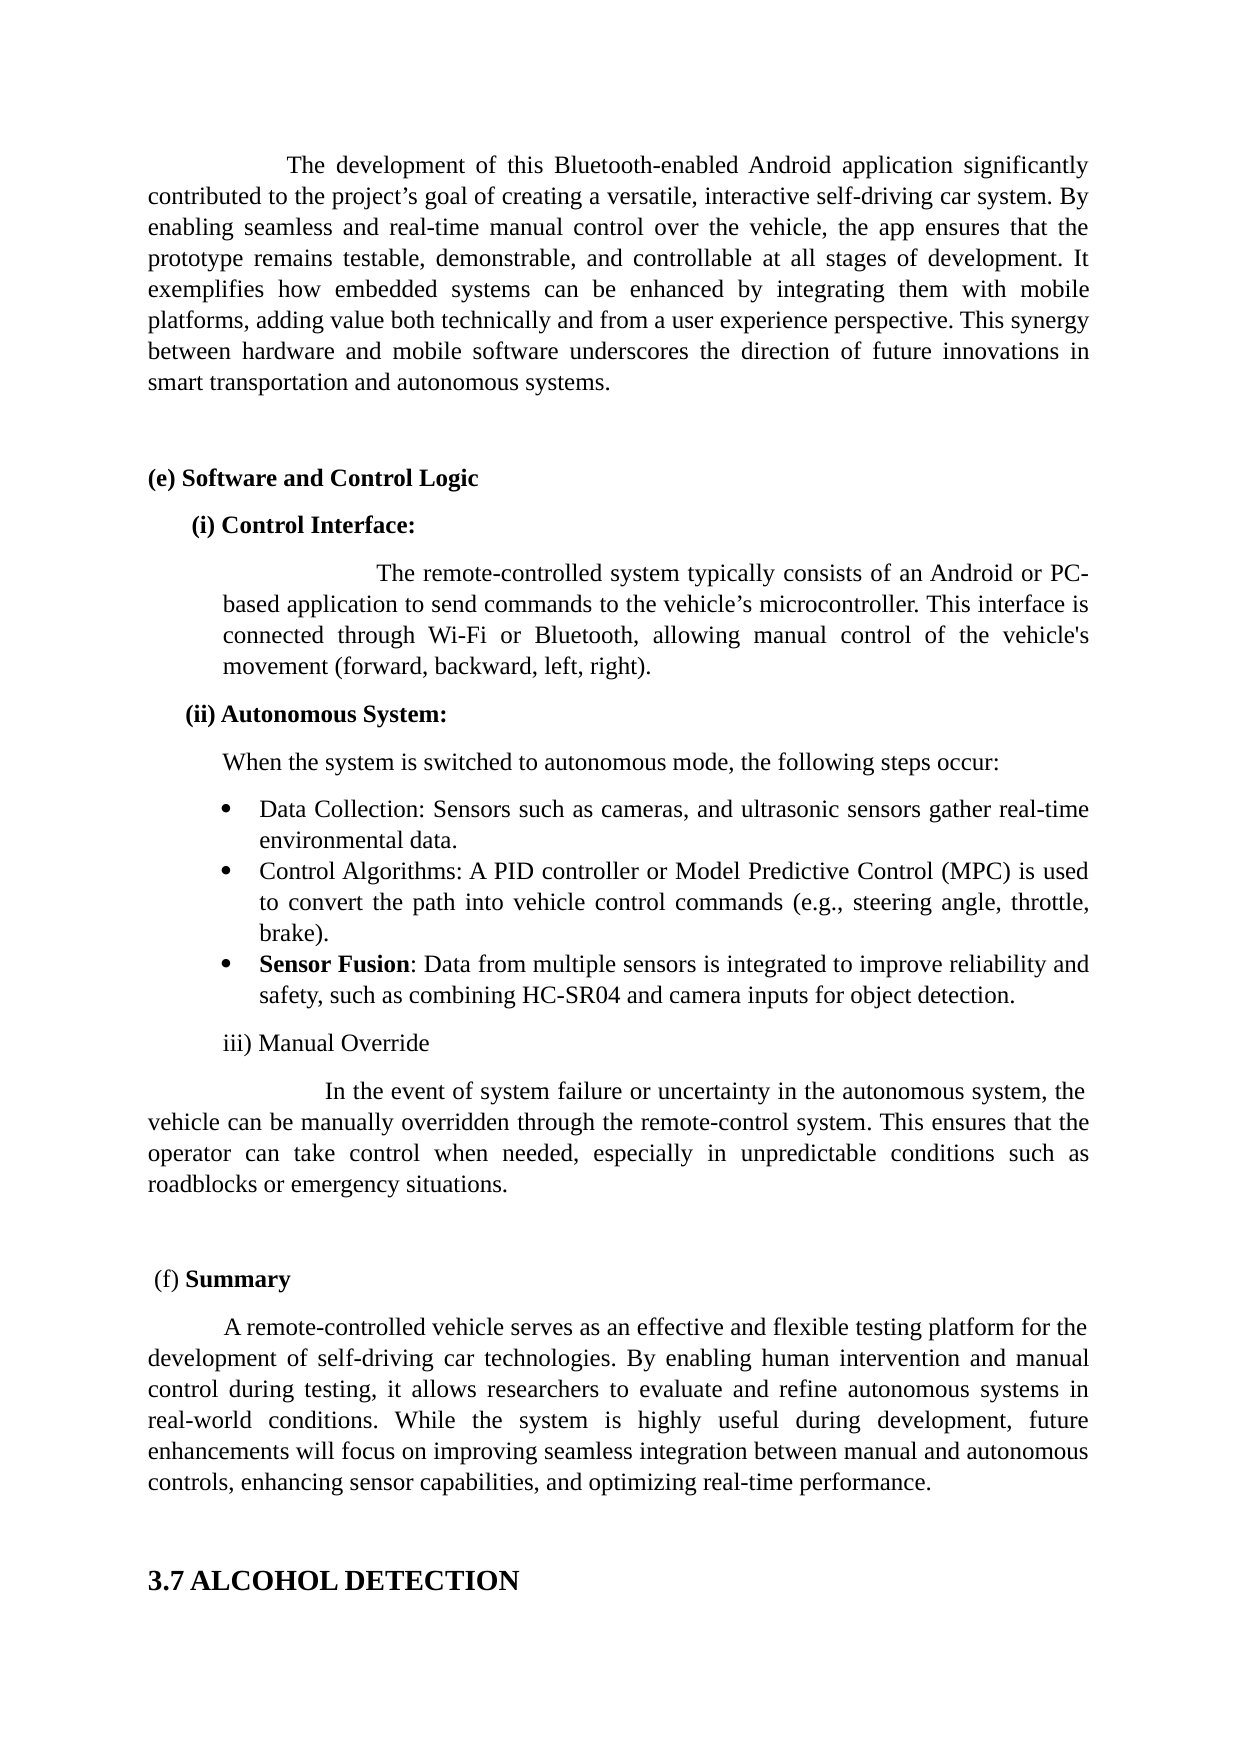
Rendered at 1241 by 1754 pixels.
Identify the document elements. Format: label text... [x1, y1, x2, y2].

text (ii) Autonomous System: [148, 699, 1090, 728]
text The remote-controlled system typically consists of an Android or PC-based application to send commands to the vehicle’s microcontroller. This interface is connected through Wi-Fi or Bluetooth, allowing manual control of the vehicle's movement (forward, backward, left, right). [223, 558, 1090, 680]
text A remote-controlled vehicle serves as an effective and flexible testing platform for the development of self-driving car technologies. By enabling human intervention and manual control during testing, it allows researchers to evaluate and refine autonomous systems in real-world conditions. While the system is highly useful during development, future enhancements will focus on improving seamless integration between manual and autonomous controls, enhancing sensor capabilities, and optimizing real-time performance. [148, 1312, 1090, 1496]
text When the system is switched to autonomous mode, the following steps occur: [148, 747, 1090, 775]
text (e) Software and Control Logic [148, 463, 1090, 491]
list Control Algorithms: A PID controller or Model Predictive Control (MPC) is used to convert the path into vehicle control commands (e.g., steering angle, throttle, brake). [222, 856, 1090, 947]
text iii) Manual Override [148, 1028, 1090, 1057]
list Sensor Fusion: Data from multiple sensors is integrated to improve reliability and safety, such as combining HC-SR04 and camera inputs for object detection. [222, 949, 1090, 1009]
list Data Collection: Sensors such as cameras, and ultrasonic sensors gather real-time environmental data. [222, 794, 1090, 854]
text The development of this Bluetooth-enabled Android application significantly contributed to the project’s goal of creating a versatile, interactive self-driving car system. By enabling seamless and real-time manual control over the vehicle, the app ensures that the prototype remains testable, demonstrable, and controllable at all stages of development. It exemplifies how embedded systems can be enhanced by integrating them with mobile platforms, adding value both technically and from a user experience perspective. This synergy between hardware and mobile software underscores the direction of future innovations in smart transportation and autonomous systems. [148, 150, 1090, 396]
text 3.7 ALCOHOL DETECTION [148, 1563, 1090, 1596]
text (f) Summary [148, 1264, 1090, 1293]
text In the event of system failure or uncertainty in the autonomous system, the vehicle can be manually overridden through the remote-control system. This ensures that the operator can take control when needed, especially in unpredictable conditions such as roadblocks or emergency situations. [148, 1076, 1090, 1198]
text (i) Control Interface: [148, 510, 1090, 539]
